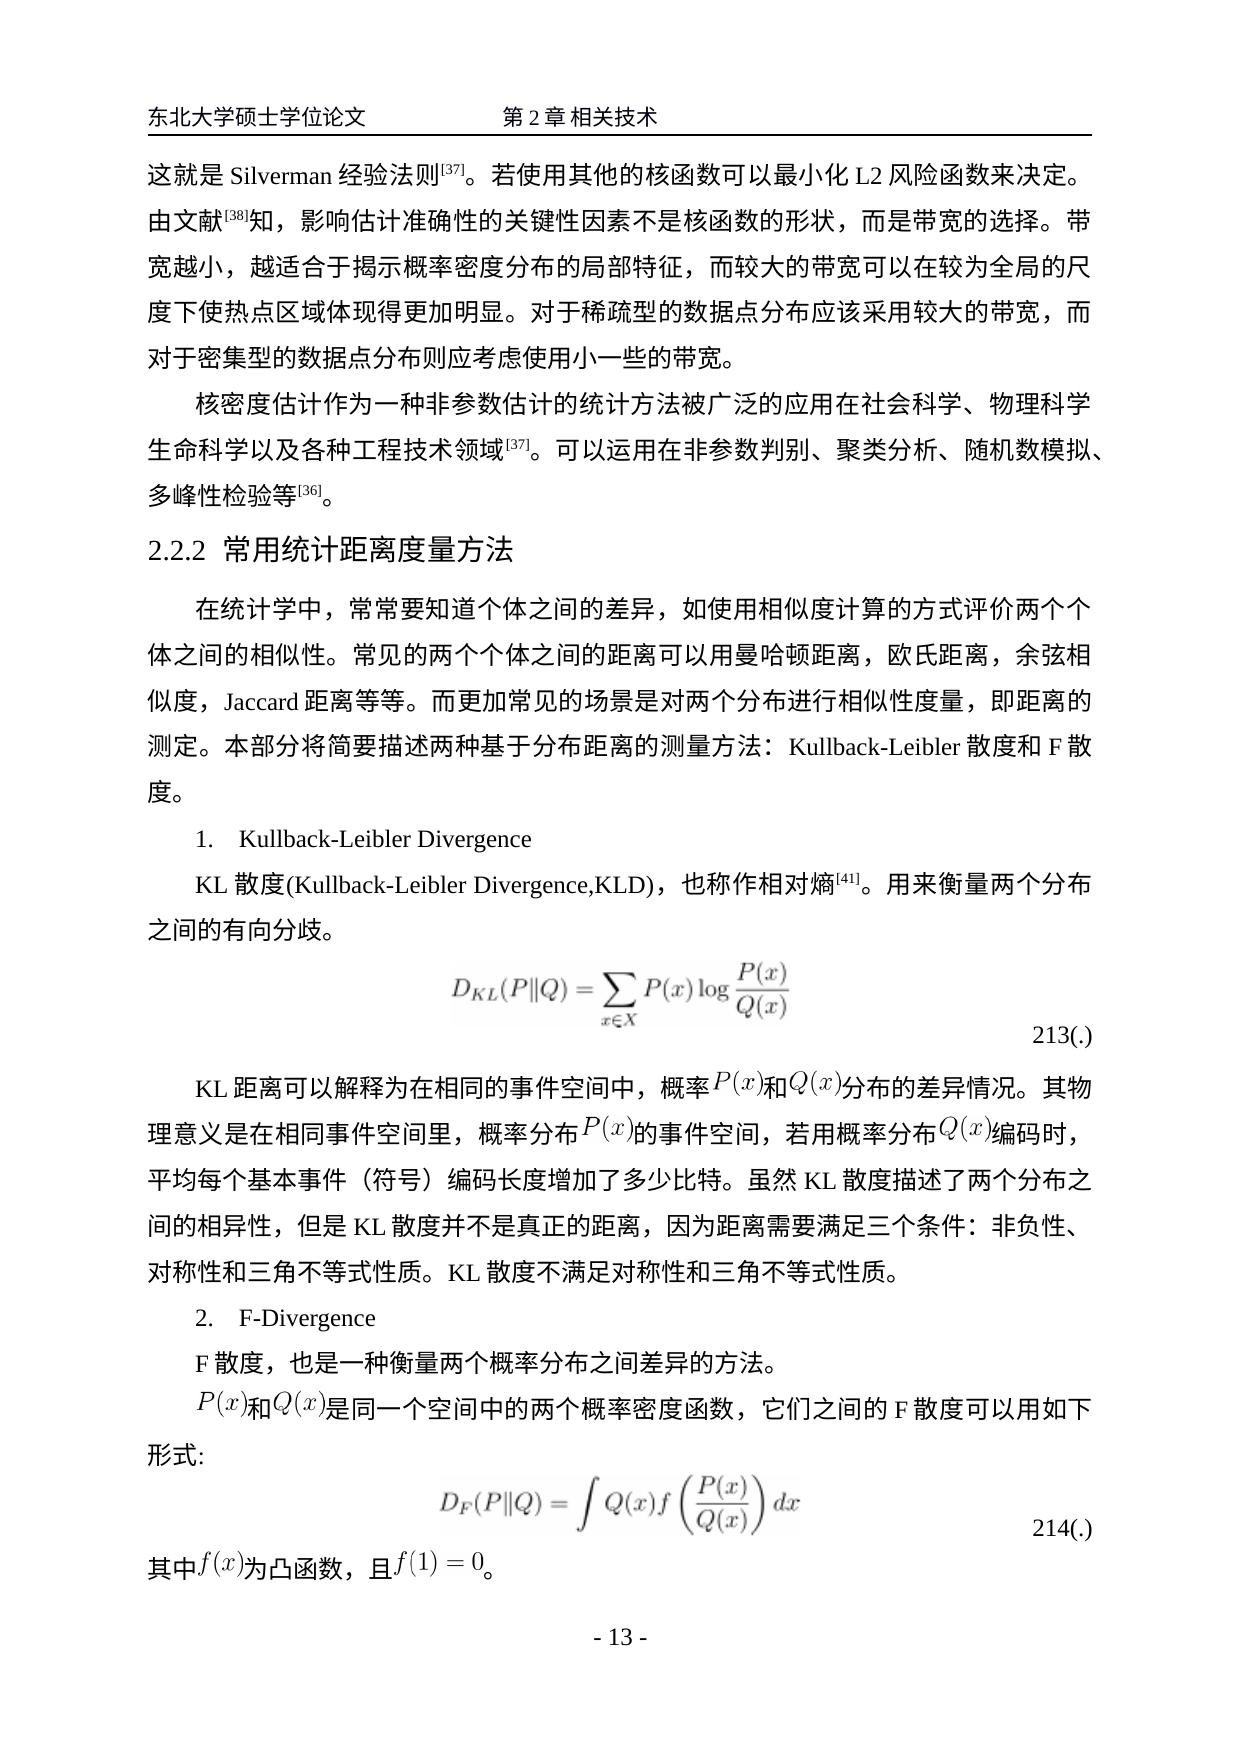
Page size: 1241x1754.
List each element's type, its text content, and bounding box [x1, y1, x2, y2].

subtitle 常用统计距离度量方法 [148, 527, 1092, 569]
text 在统计学中，常常要知道个体之间的差异，如使用相似度计算的方式评价两个个体之间的相似性。常见的两个个体之间的距离可以用曼哈顿距离，欧氏距离，余弦相似度，Jaccard距离等等。而更加常见的场景是对两个分布进行相似性度量，即距离的测定。本部分将简要描述两种基于分布距离的测量方法：Kullback-Leibler散度和F散度。 [148, 582, 1092, 811]
text 核密度估计作为一种非参数估计的统计方法被广泛的应用在社会科学、物理科学、生命科学以及各种工程技术领域[37]。可以运用在非参数判别、聚类分析、随机数模拟、多峰性检验等[36]。 [148, 377, 1092, 514]
text 这就是Silverman经验法则[37]。若使用其他的核函数可以最小化L2风险函数来决定。由文献[38]知，影响估计准确性的关键性因素不是核函数的形状，而是带宽的选择。带宽越小，越适合于揭示概率密度分布的局部特征，而较大的带宽可以在较为全局的尺度下使热点区域体现得更加明显。对于稀疏型的数据点分布应该采用较大的带宽，而对于密集型的数据点分布则应考虑使用小一些的带宽。 [148, 148, 1092, 377]
text F散度，也是一种衡量两个概率分布之间差异的方法。 [148, 1336, 1092, 1382]
list Kullback-Leibler Divergence [195, 811, 1092, 857]
text KL散度(Kullback-Leibler Divergence,KLD)，也称作相对熵[41]。用来衡量两个分布之间的有向分歧。 [148, 857, 1092, 948]
text 其中为凸函数，且。 [148, 1542, 1092, 1588]
list F-Divergence [195, 1290, 1092, 1336]
text 和是同一个空间中的两个概率密度函数，它们之间的F散度可以用如下形式: [148, 1382, 1092, 1473]
text KL距离可以解释为在相同的事件空间中，概率和分布的差异情况。其物理意义是在相同事件空间里，概率分布的事件空间，若用概率分布编码时，平均每个基本事件（符号）编码长度增加了多少比特。虽然KL散度描述了两个分布之间的相异性，但是KL散度并不是真正的距离，因为距离需要满足三个条件：非负性、对称性和三角不等式性质。KL散度不满足对称性和三角不等式性质。 [148, 1061, 1092, 1290]
